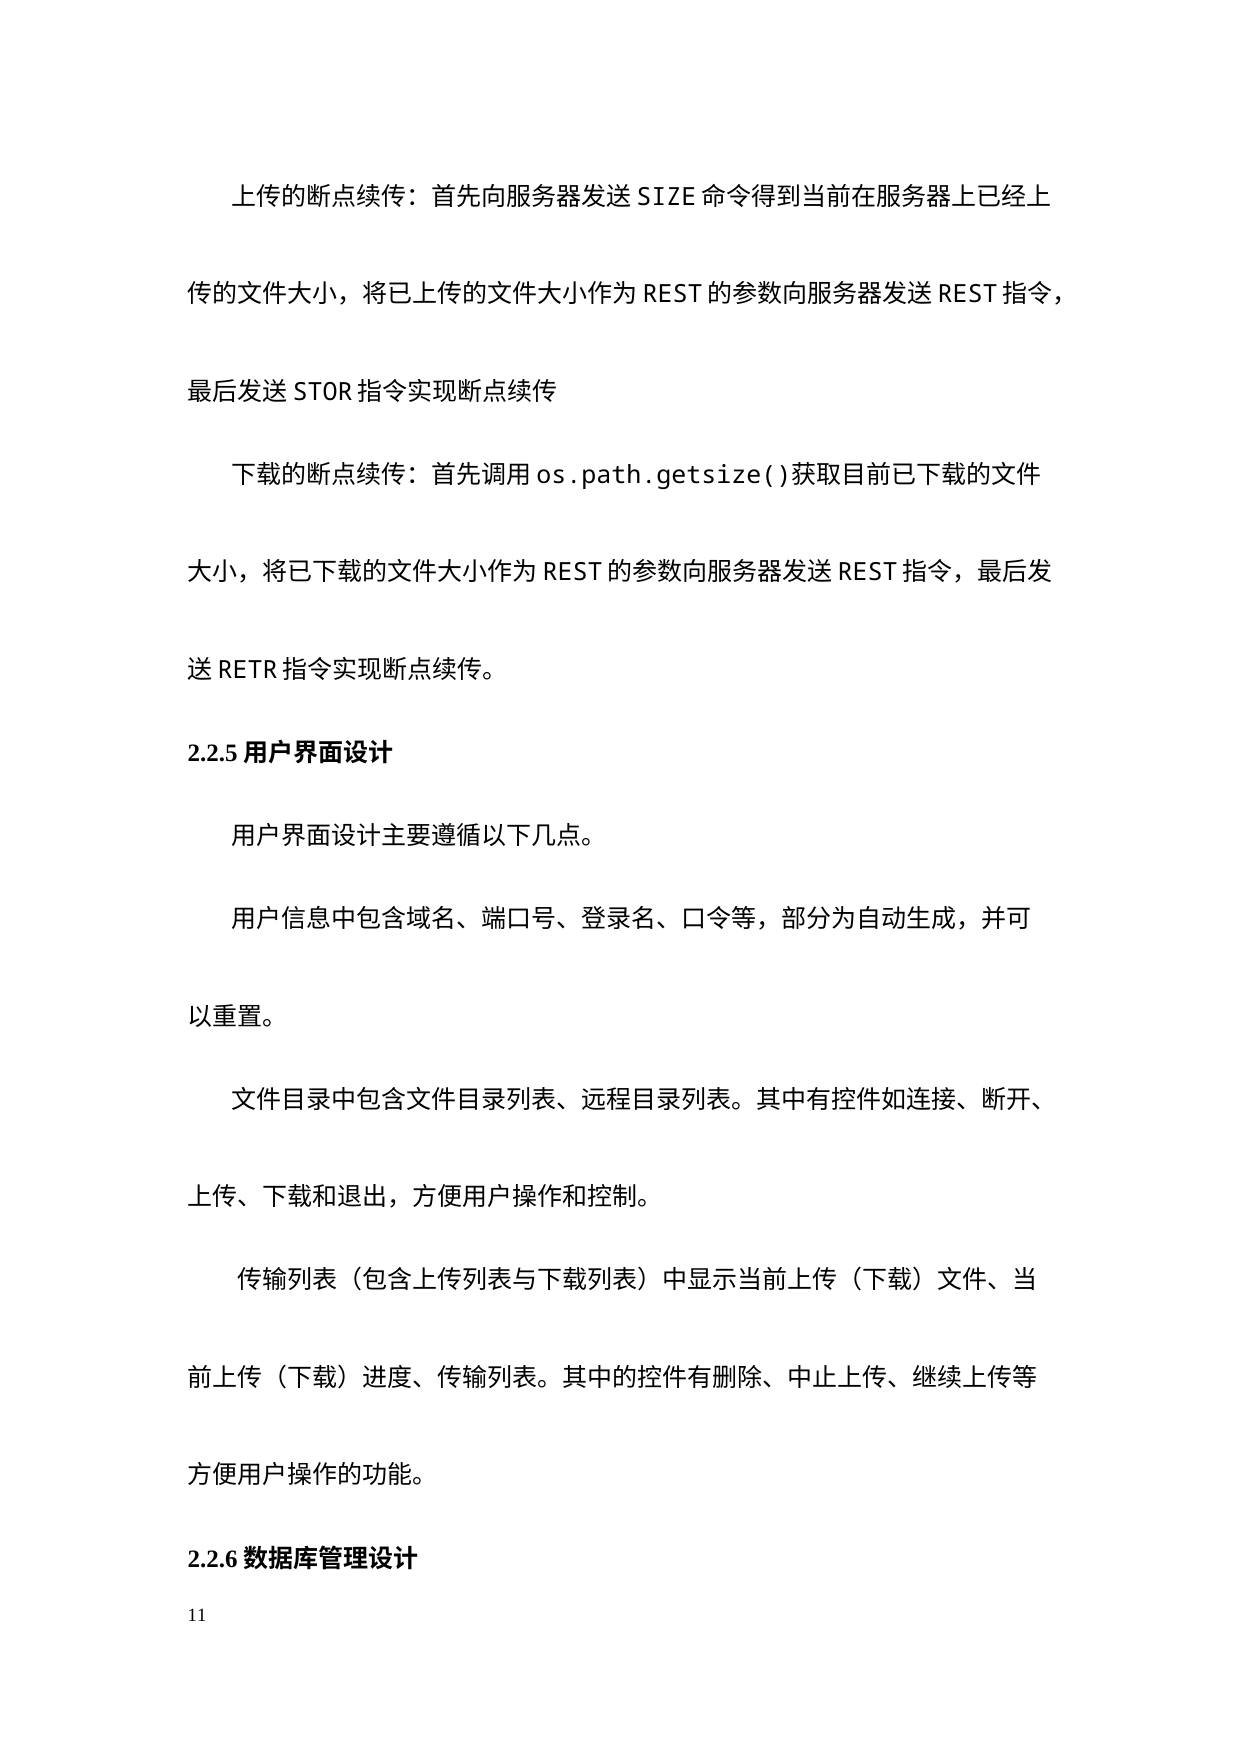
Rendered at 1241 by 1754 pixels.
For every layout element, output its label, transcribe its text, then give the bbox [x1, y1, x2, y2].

text 文件目录中包含文件目录列表、远程目录列表。其中有控件如连接、断开、上传、下载和退出，方便用户操作和控制。 [187, 1065, 1053, 1227]
text 2.2.5 用户界面设计 [187, 718, 1053, 783]
text 传输列表（包含上传列表与下载列表）中显示当前上传（下载）文件、当前上传（下载）进度、传输列表。其中的控件有删除、中止上传、继续上传等方便用户操作的功能。 [187, 1246, 1053, 1506]
text 上传的断点续传：首先向服务器发送SIZE命令得到当前在服务器上已经上传的文件大小，将已上传的文件大小作为REST的参数向服务器发送REST指令，最后发送STOR指令实现断点续传 [187, 162, 1053, 422]
text 下载的断点续传：首先调用os.path.getsize()获取目前已下载的文件大小，将已下载的文件大小作为REST的参数向服务器发送REST指令，最后发送RETR指令实现断点续传。 [187, 440, 1053, 700]
text 用户信息中包含域名、端口号、登录名、口令等，部分为自动生成，并可以重置。 [187, 884, 1053, 1047]
text 用户界面设计主要遵循以下几点。 [187, 801, 1053, 866]
text 2.2.6 数据库管理设计 [187, 1524, 1053, 1589]
